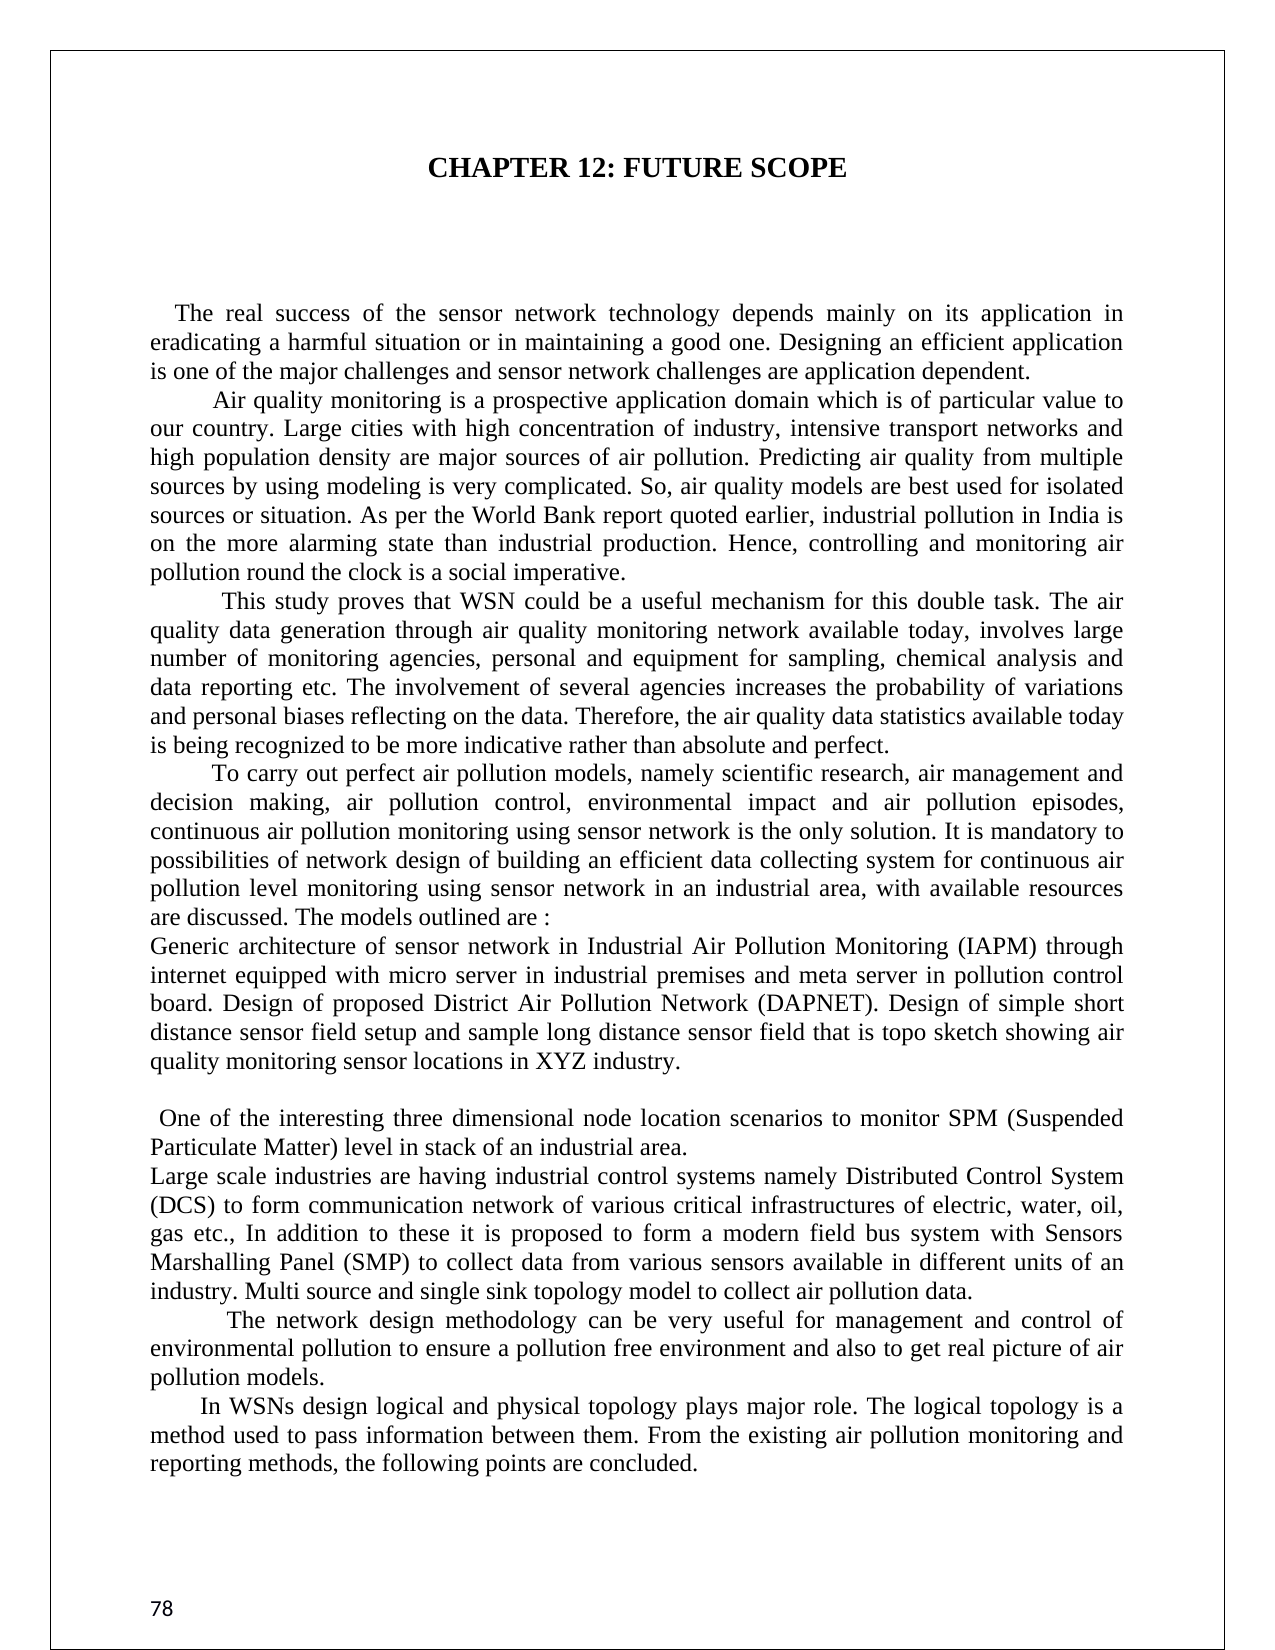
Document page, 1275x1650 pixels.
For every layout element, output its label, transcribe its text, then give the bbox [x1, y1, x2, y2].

text The network design methodology can be very useful for management and control of environmental pollution to ensure a pollution free environment and also to get real picture of air pollution models. [150, 1305, 1125, 1391]
text Generic architecture of sensor network in Industrial Air Pollution Monitoring (IAPM) through internet equipped with micro server in industrial premises and meta server in pollution control board. Design of proposed District Air Pollution Network (DAPNET). Design of simple short distance sensor field setup and sample long distance sensor field that is topo sketch showing air quality monitoring sensor locations in XYZ industry. [150, 931, 1125, 1075]
text Large scale industries are having industrial control systems namely Distributed Control System (DCS) to form communication network of various critical infrastructures of electric, water, oil, gas etc., In addition to these it is proposed to form a modern field bus system with Sensors Marshalling Panel (SMP) to collect data from various sensors available in different units of an industry. Multi source and single sink topology model to collect air pollution data. [150, 1161, 1125, 1305]
text To carry out perfect air pollution models, namely scientific research, air management and decision making, air pollution control, environmental impact and air pollution episodes, continuous air pollution monitoring using sensor network is the only solution. It is mandatory to possibilities of network design of building an efficient data collecting system for continuous air pollution level monitoring using sensor network in an industrial area, with available resources are discussed. The models outlined are : [150, 758, 1125, 931]
text The real success of the sensor network technology depends mainly on its application in eradicating a harmful situation or in maintaining a good one. Designing an efficient application is one of the major challenges and sensor network challenges are application dependent. [150, 298, 1125, 385]
text This study proves that WSN could be a useful mechanism for this double task. The air quality data generation through air quality monitoring network available today, involves large number of monitoring agencies, personal and equipment for sampling, chemical analysis and data reporting etc. The involvement of several agencies increases the probability of variations and personal biases reflecting on the data. Therefore, the air quality data statistics available today is being recognized to be more indicative rather than absolute and perfect. [150, 586, 1125, 758]
text One of the interesting three dimensional node location scenarios to monitor SPM (Suspended Particulate Matter) level in stack of an industrial area. [150, 1103, 1125, 1161]
text CHAPTER 12: FUTURE SCOPE [150, 150, 1125, 183]
text In WSNs design logical and physical topology plays major role. The logical topology is a method used to pass information between them. From the existing air pollution monitoring and reporting methods, the following points are concluded. [150, 1391, 1125, 1477]
text Air quality monitoring is a prospective application domain which is of particular value to our country. Large cities with high concentration of industry, intensive transport networks and high population density are major sources of air pollution. Predicting air quality from multiple sources by using modeling is very complicated. So, air quality models are best used for isolated sources or situation. As per the World Bank report quoted earlier, industrial pollution in India is on the more alarming state than industrial production. Hence, controlling and monitoring air pollution round the clock is a social imperative. [150, 385, 1125, 586]
